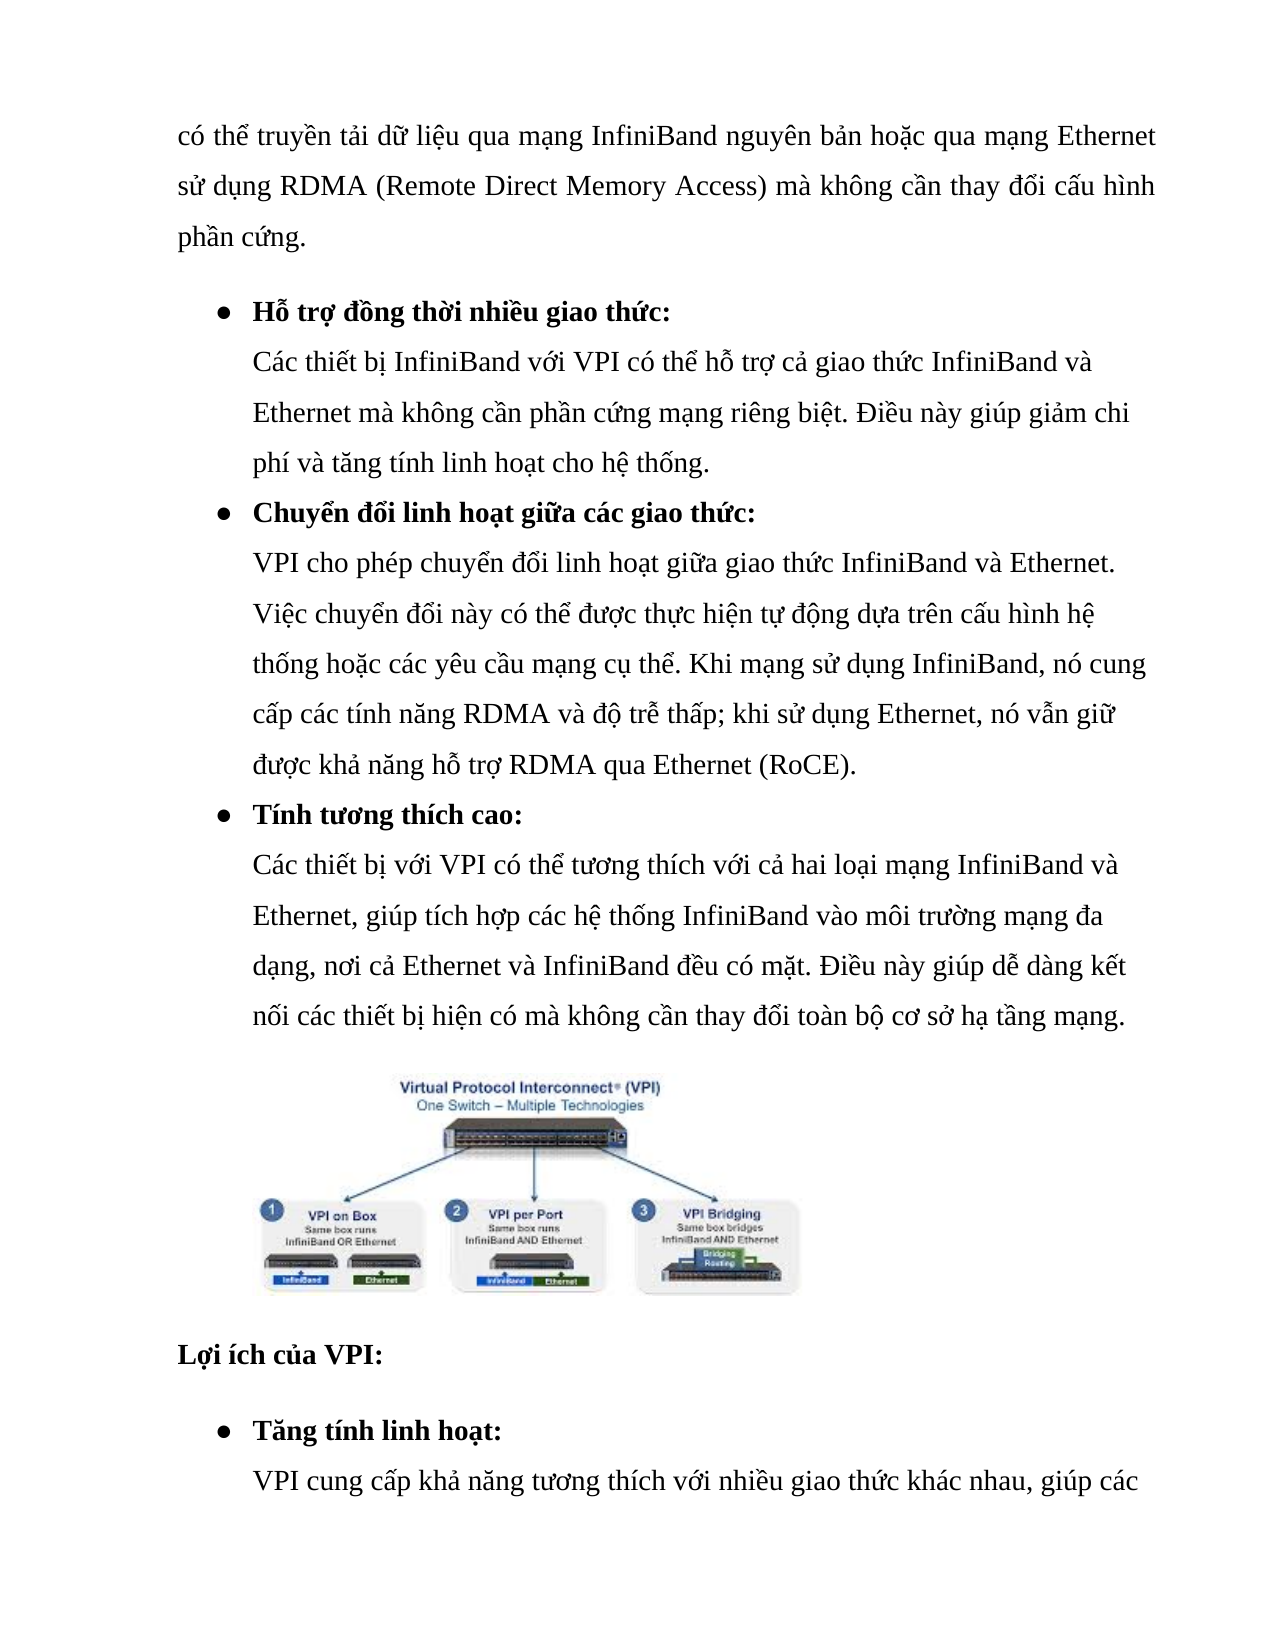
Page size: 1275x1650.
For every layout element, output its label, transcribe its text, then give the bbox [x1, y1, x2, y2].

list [215, 1413, 1157, 1497]
list Hỗ trợ đồng thời nhiều giao thức: Các thiết bị InfiniBand với VPI có thể hỗ trợ cả giao thức InfiniBand và Ethernet mà không cần phần cứng mạng riêng biệt. Điều này giúp giảm chi phí và tăng tính linh hoạt cho hệ thống. [215, 294, 1157, 478]
list Chuyển đổi linh hoạt giữa các giao thức: VPI cho phép chuyển đổi linh hoạt giữa giao thức InfiniBand và Ethernet. Việc chuyển đổi này có thể được thực hiện tự động dựa trên cấu hình hệ thống hoặc các yêu cầu mạng cụ thể. Khi mạng sử dụng InfiniBand, nó cung cấp các tính năng RDMA và độ trễ thấp; khi sử dụng Ethernet, nó vẫn giữ được khả năng hỗ trợ RDMA qua Ethernet (RoCE). [215, 495, 1157, 780]
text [177, 118, 1157, 252]
list Tính tương thích cao: Các thiết bị với VPI có thể tương thích với cả hai loại mạng InfiniBand và Ethernet, giúp tích hợp các hệ thống InfiniBand vào môi trường mạng đa dạng, nơi cả Ethernet và InfiniBand đều có mặt. Điều này giúp dễ dàng kết nối các thiết bị hiện có mà không cần thay đổi toàn bộ cơ sở hạ tầng mạng. [215, 797, 1157, 1032]
text Lợi ích của VPI: [177, 1337, 1157, 1371]
picture [252, 1073, 807, 1296]
